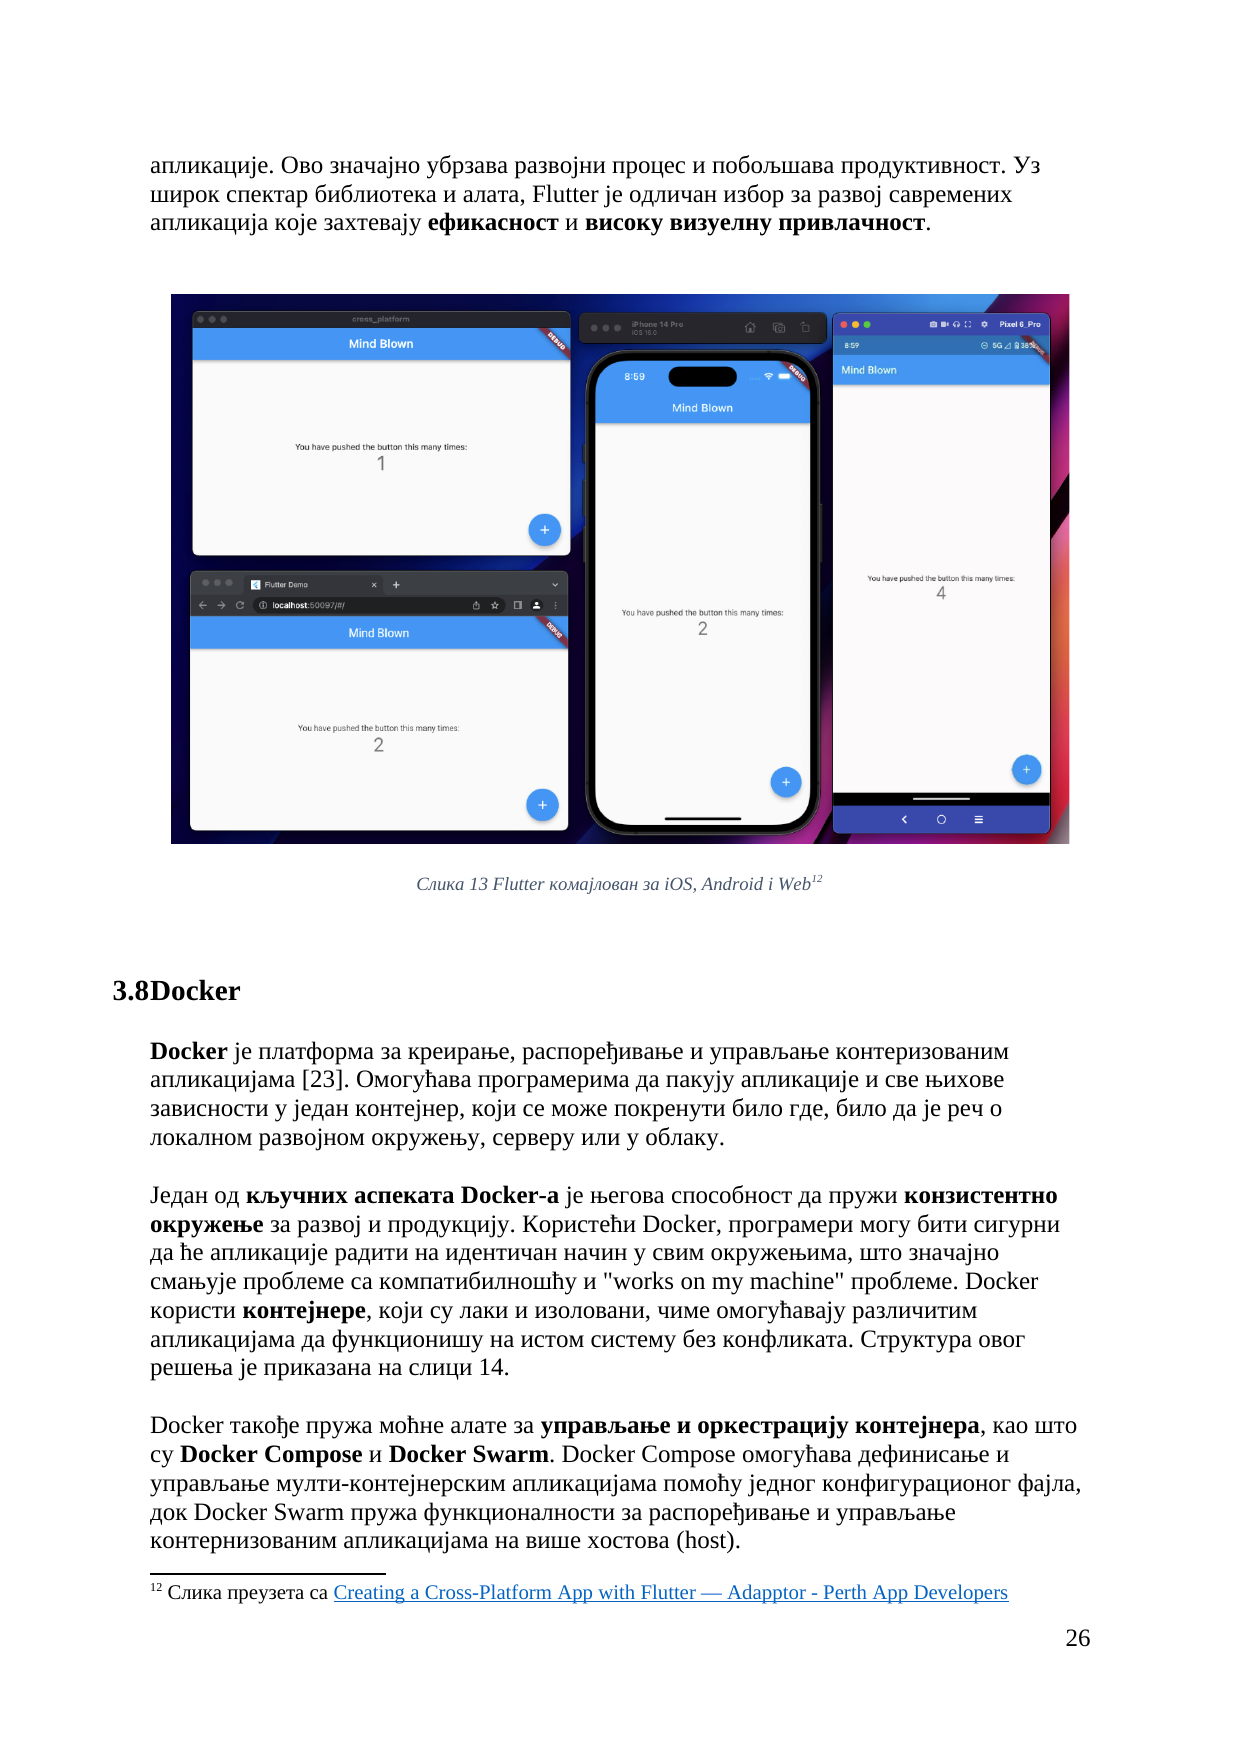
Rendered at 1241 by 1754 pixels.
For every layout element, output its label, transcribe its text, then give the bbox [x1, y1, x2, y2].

subtitle Docker [112, 973, 1090, 1007]
picture [171, 294, 1070, 844]
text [150, 150, 1090, 265]
text Један од кључних аспеката Docker-а је његова способност да пружи конзистентно окружење за развој и продукцију. Користећи Docker, програмери могу бити сигурни да ће апликације радити на идентичан начин у свим окружењима, што значајно смањује проблеме са компатибилношћу и "works on my machine" проблеме. Docker користи контејнере, који су лаки и изоловани, чиме омогућавају различитим апликацијама да функционишу на истом систему без конфликата. Структура овог решења је приказана на слици 14. [150, 1180, 1090, 1381]
text Docker је платформа за креирање, распоређивање и управљање контеризованим апликацијама [23]. Омогућава програмерима да пакују апликације и све њихове зависности у један контејнер, који се може покренути било где, било да је реч о локалном развојном окружењу, серверу или у облаку. [150, 1036, 1090, 1151]
text Слика 13 Flutter комајлован за iOS, Android i Web [150, 873, 1090, 894]
text Docker такође пружа моћне алате за управљање и оркестрацију контејнера, као што су Docker Compose и Docker Swarm. Docker Compose омогућава дефинисање и управљање мулти-контејнерским апликацијама помоћу једног конфигурационог фајла, док Docker Swarm пружа функционалности за распоређивање и управљање контернизованим апликацијама на више хостова (host). [150, 1410, 1090, 1554]
